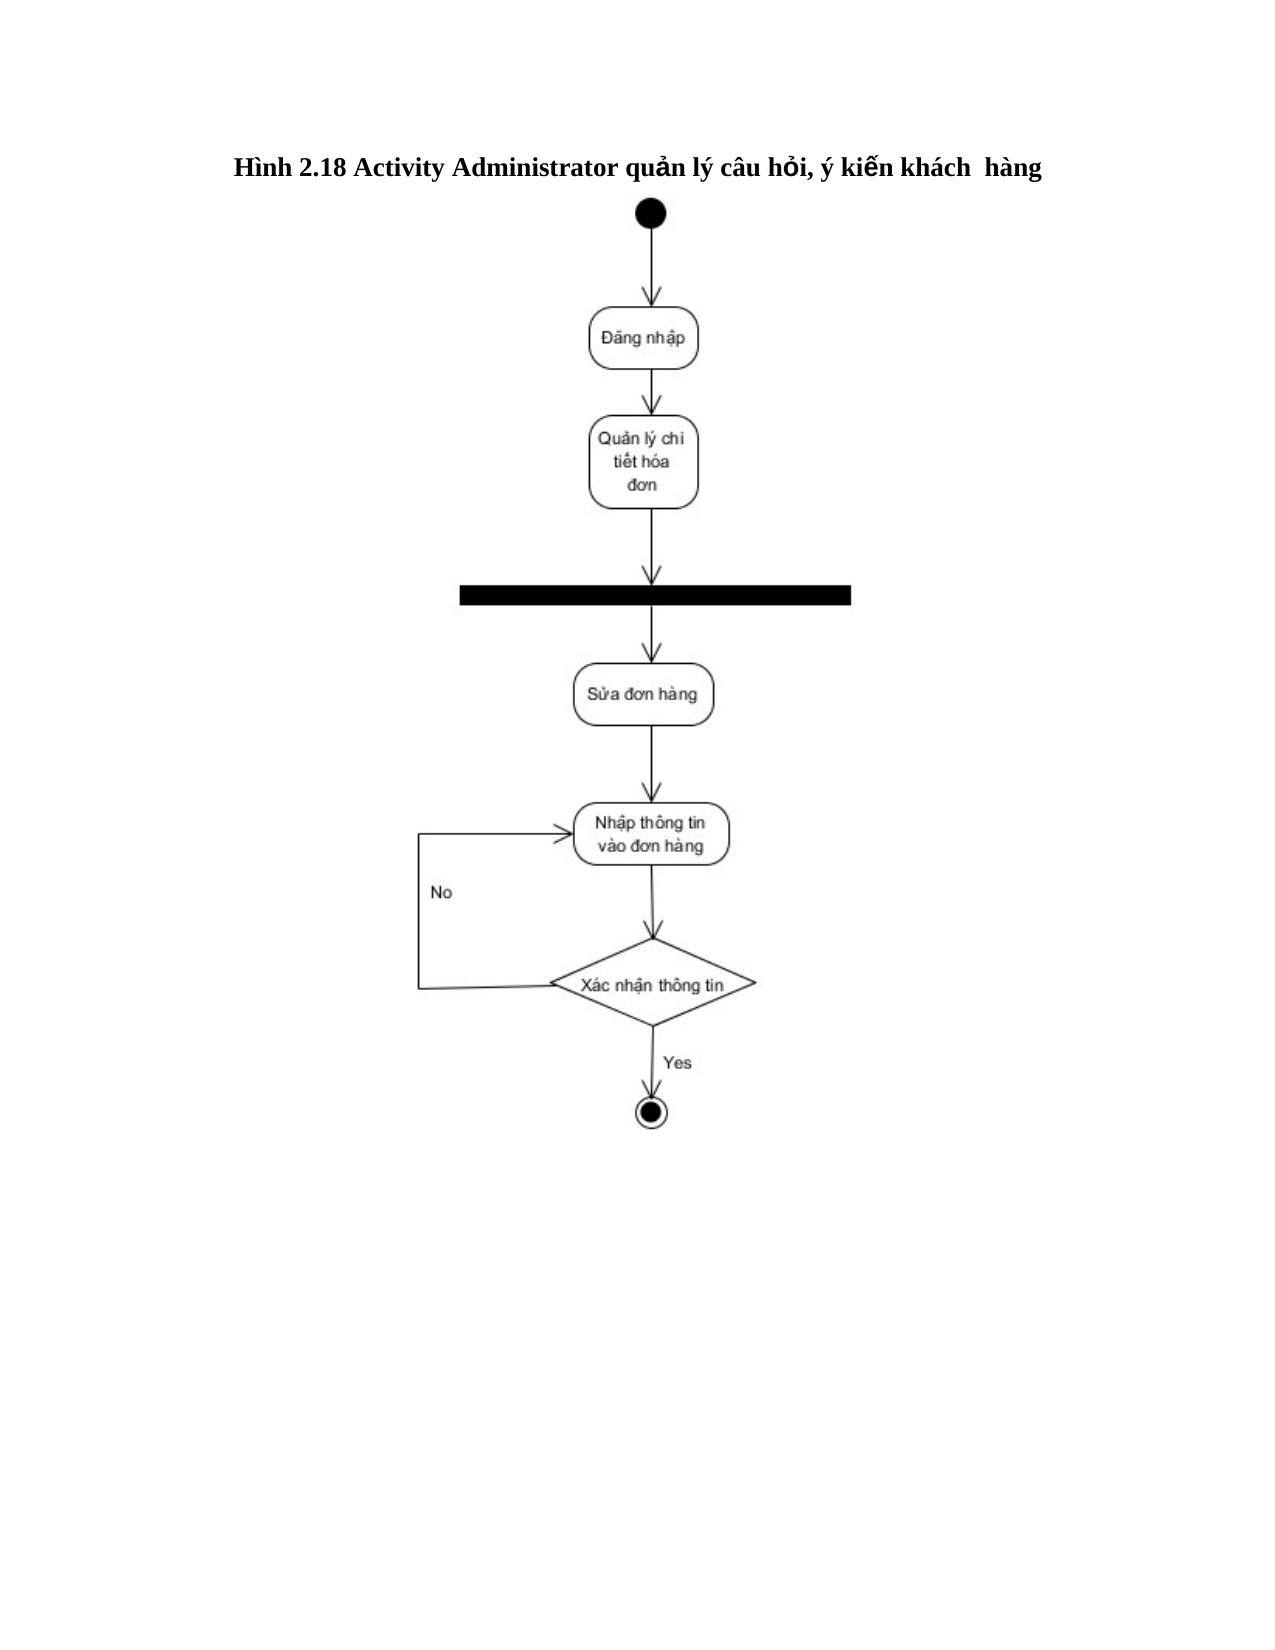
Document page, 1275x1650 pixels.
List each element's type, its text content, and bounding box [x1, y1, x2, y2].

text Hình 2.18 Activity Administrator quản lý câu hỏi, ý kiến khách hàng [233, 151, 1096, 182]
picture [415, 195, 855, 1134]
